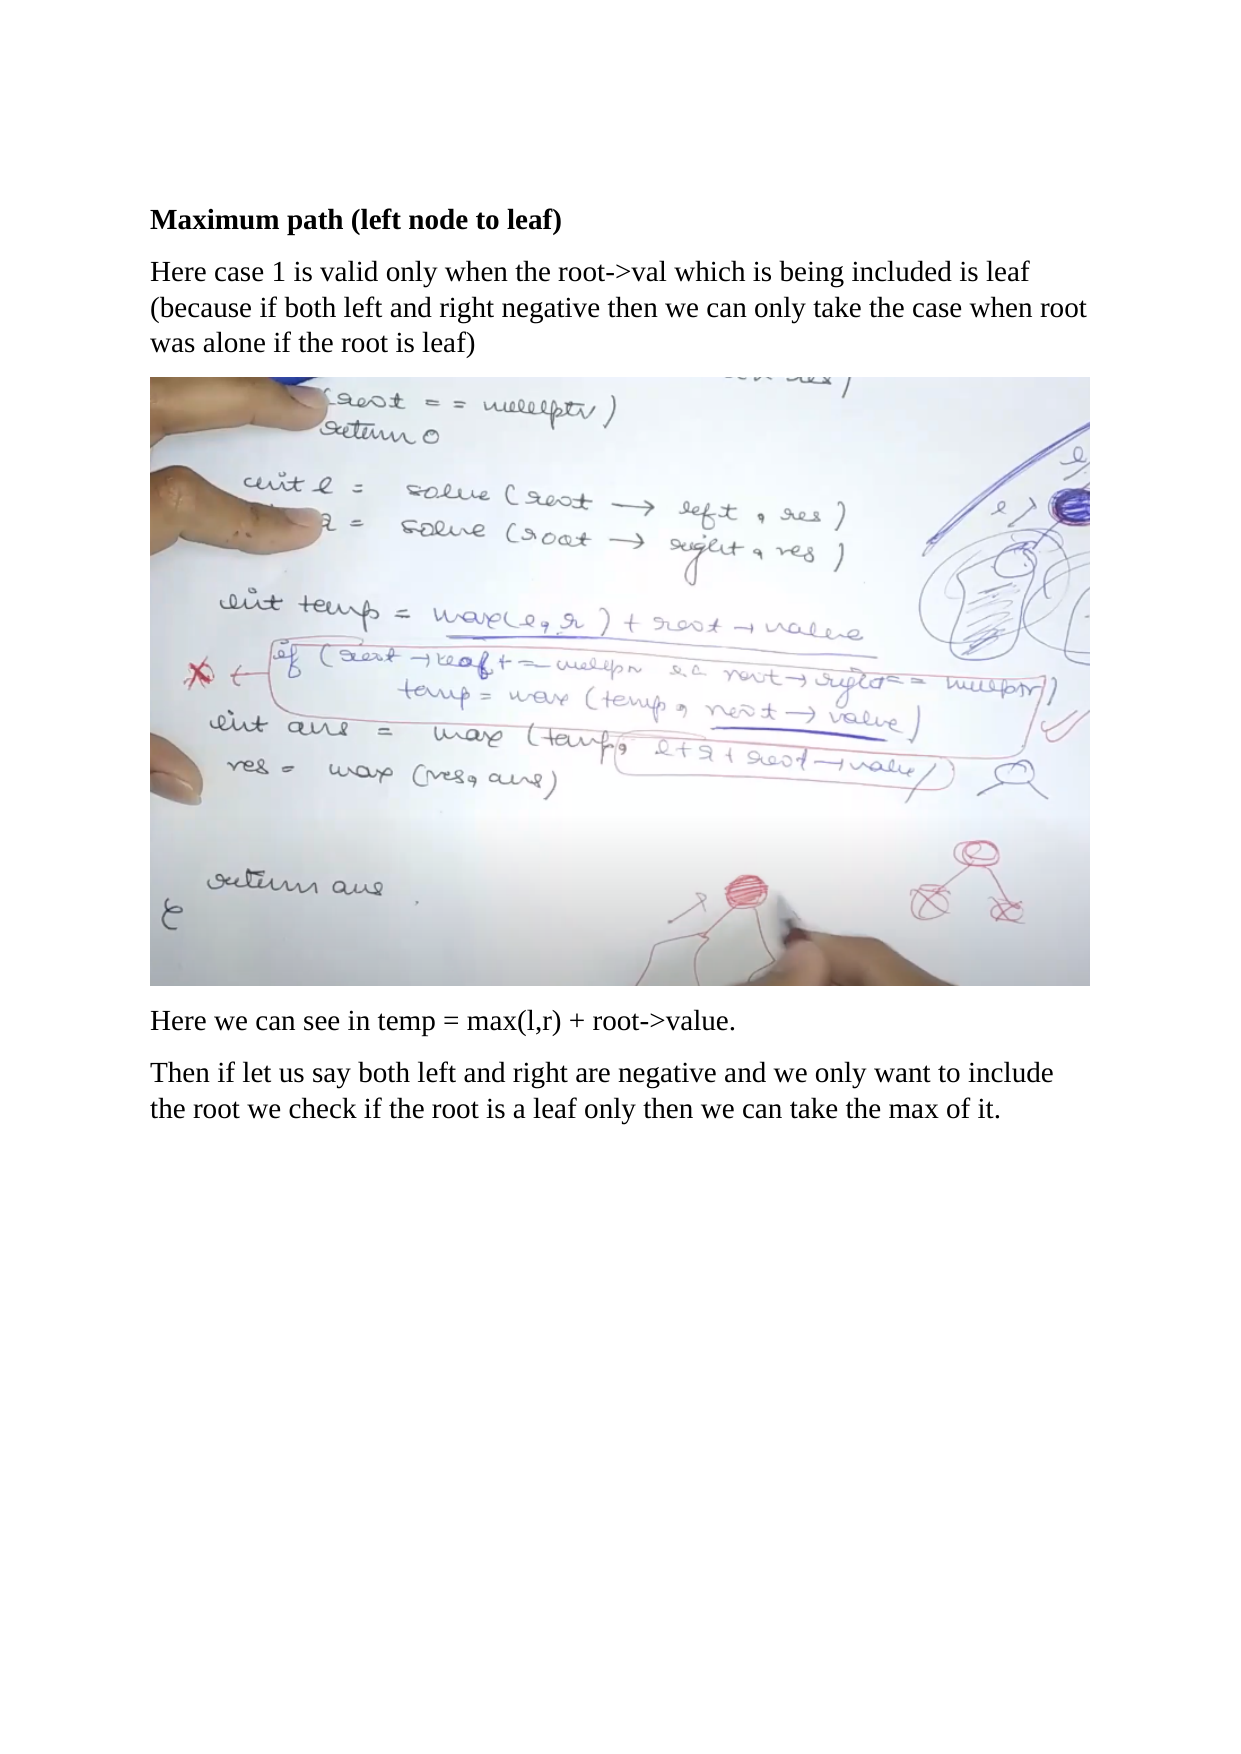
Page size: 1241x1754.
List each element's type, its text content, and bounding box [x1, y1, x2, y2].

text Maximum path (left node to leaf) [150, 202, 1090, 236]
picture [150, 377, 1090, 986]
text Here case 1 is valid only when the root->val which is being included is leaf (because if both left and right negative then we can only take the case when root was alone if the root is leaf) [150, 254, 1090, 359]
text Here we can see in temp = max(l,r) + root->value. [150, 1003, 1090, 1037]
text Then if let us say both left and right are negative and we only want to include the root we check if the root is a leaf only then we can take the max of it. [150, 1056, 1090, 1125]
